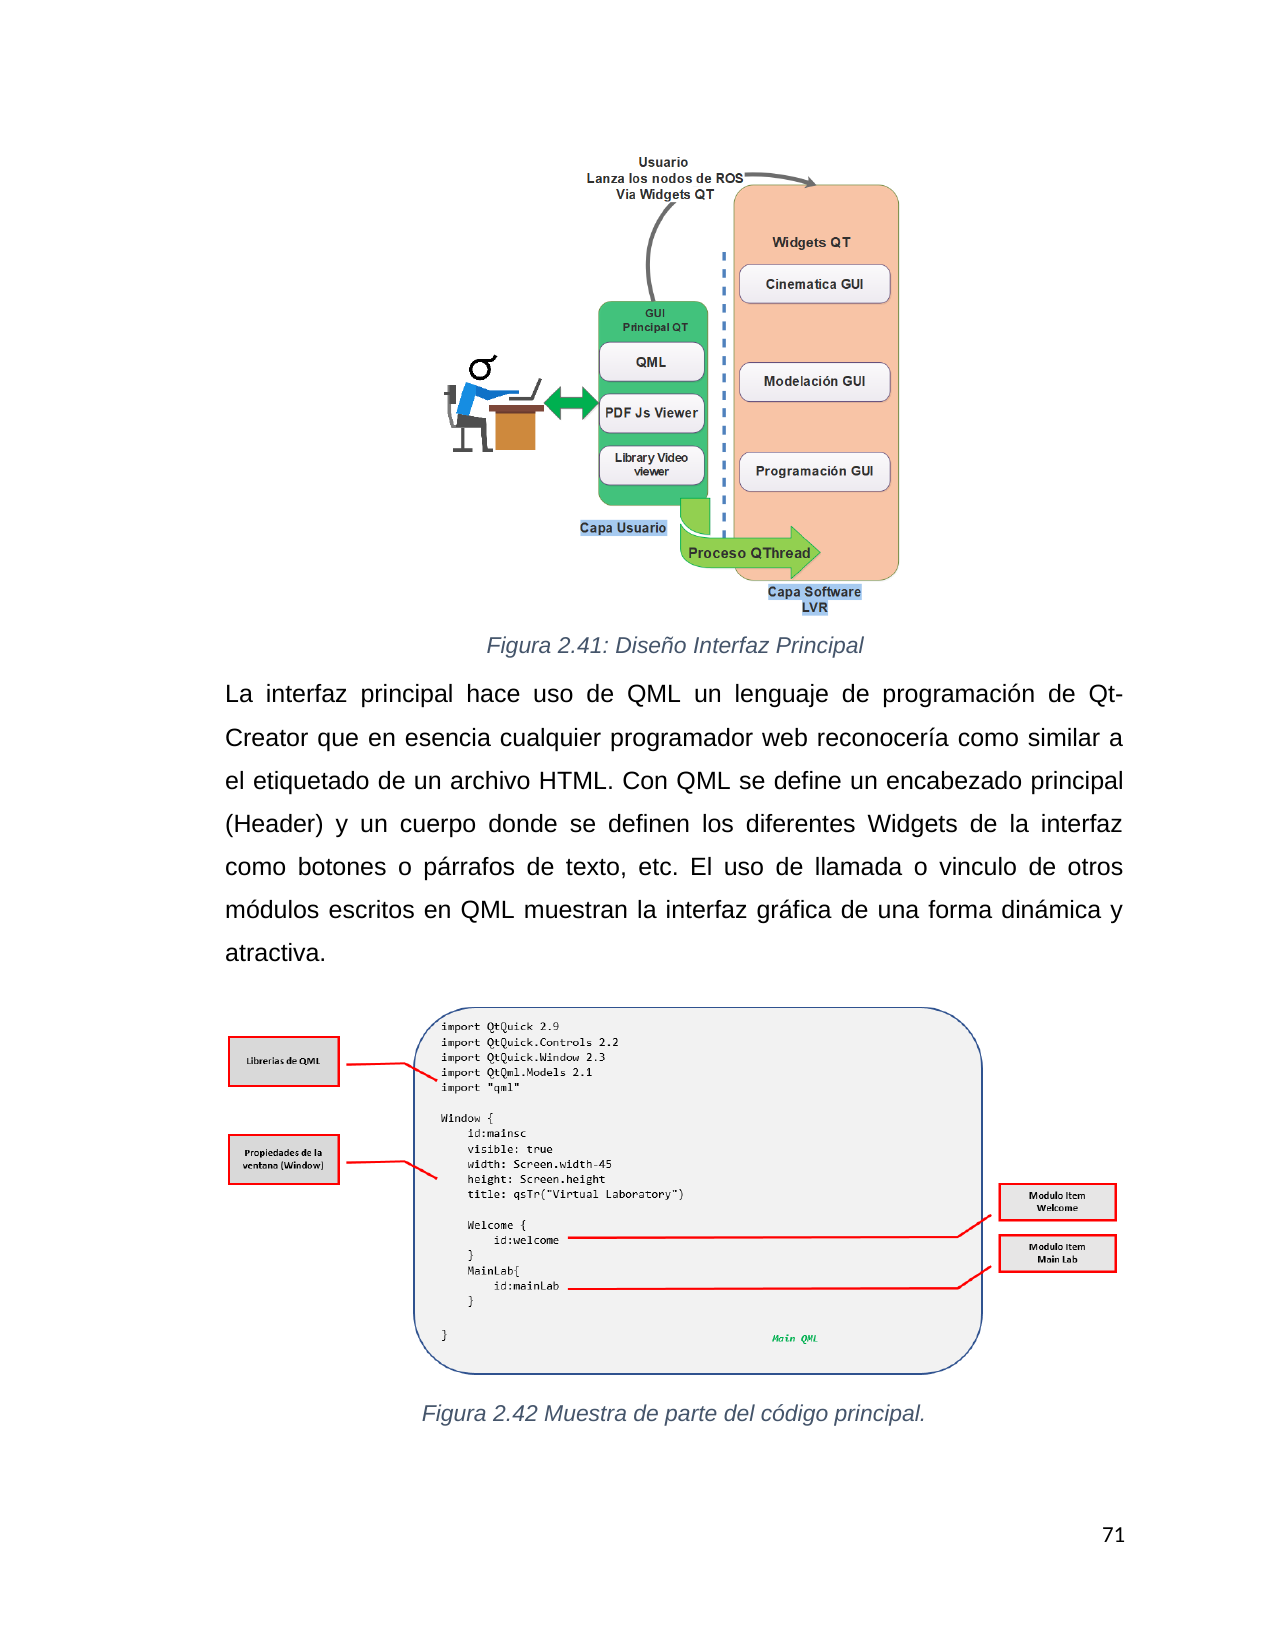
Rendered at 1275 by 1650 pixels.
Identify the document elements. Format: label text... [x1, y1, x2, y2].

picture [225, 981, 1125, 1387]
text Figura 2.41: Diseño Interfaz Principal [225, 632, 1125, 659]
text Figura 2.42 Muestra de parte del código principal. [225, 1400, 1125, 1427]
text La interfaz principal hace uso de QML un lenguaje de programación de Qt-Creator que en esencia cualquier programador web reconocería como similar a el etiquetado de un archivo HTML. Con QML se define un encabezado principal (Header) y un cuerpo donde se definen los diferentes Widgets de la interfaz como botones o párrafos de texto, etc. El uso de llamada o vinculo de otros módulos escritos en QML muestran la interfaz gráfica de una forma dinámica y atractiva. [225, 679, 1125, 967]
picture [440, 150, 910, 619]
